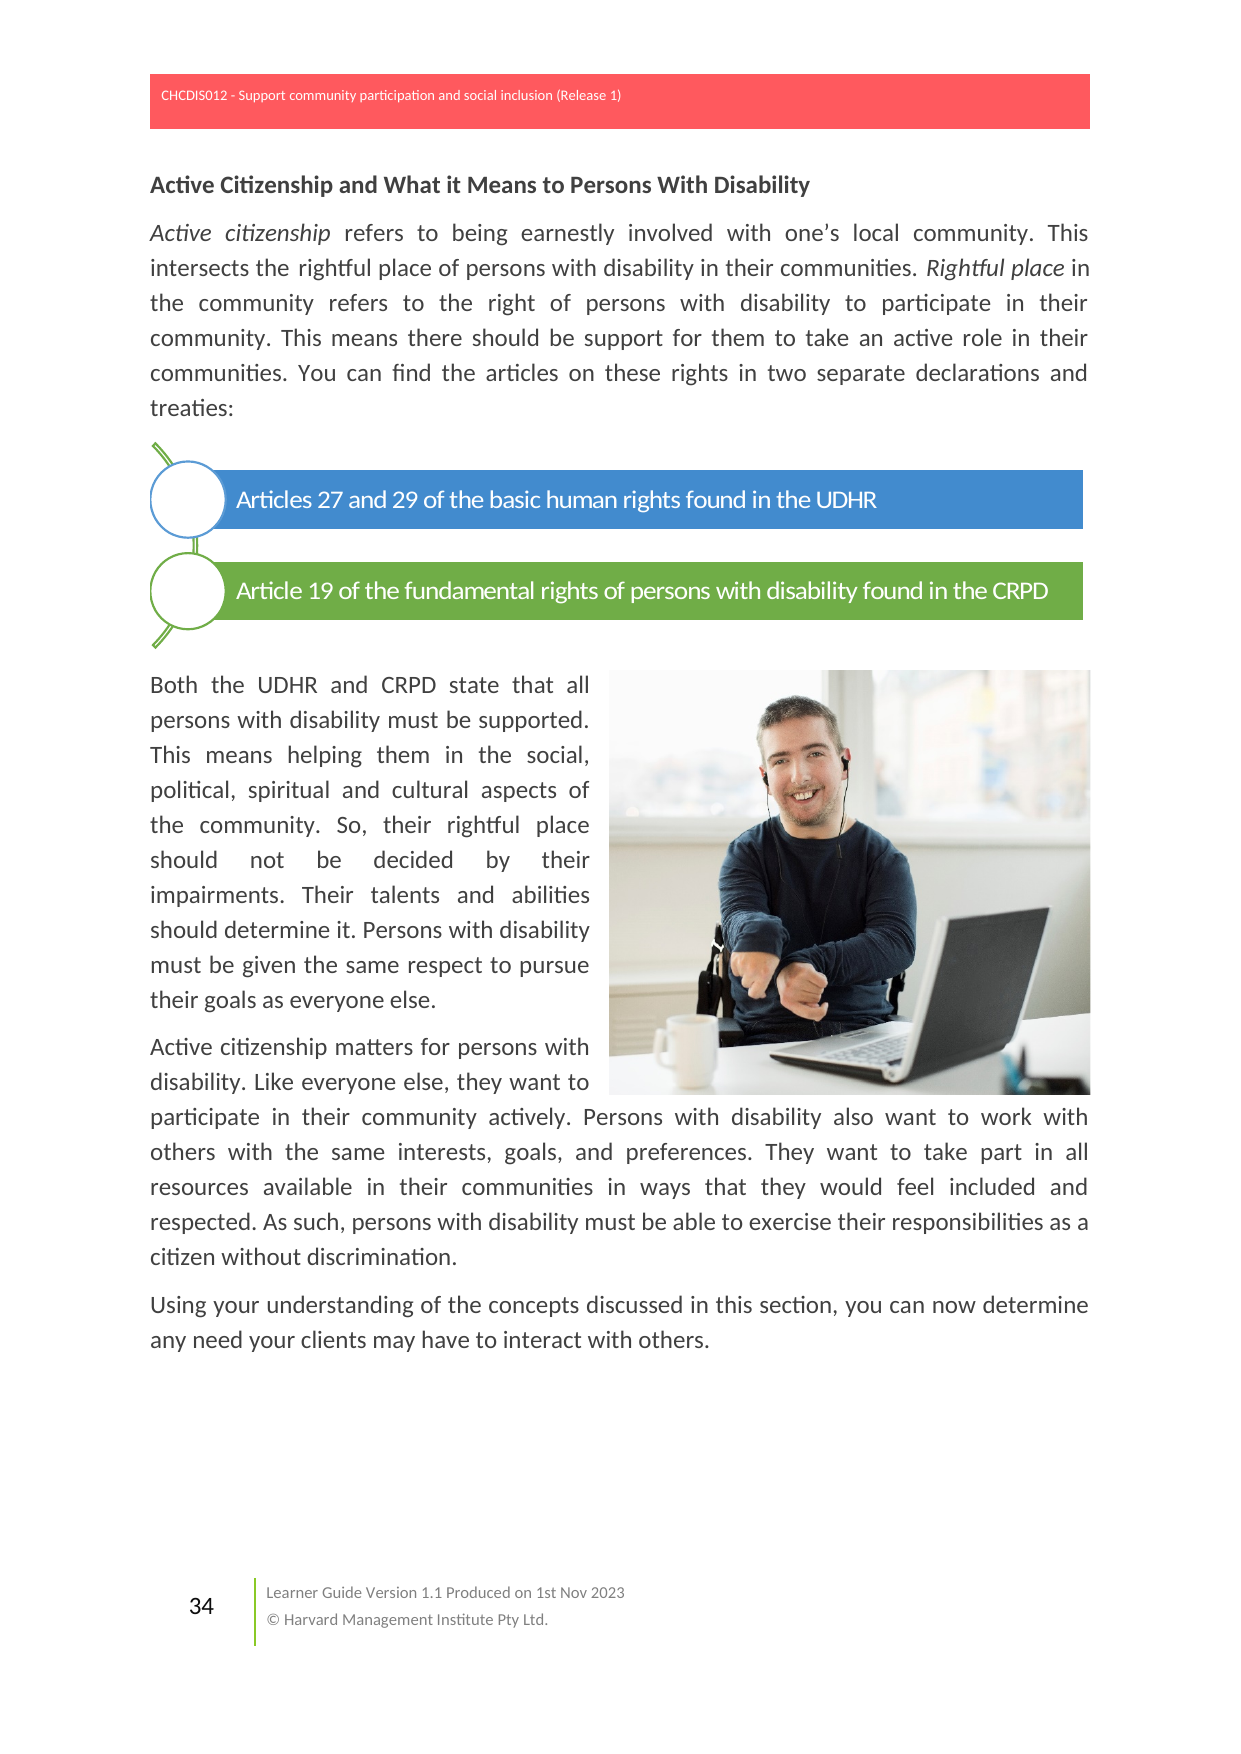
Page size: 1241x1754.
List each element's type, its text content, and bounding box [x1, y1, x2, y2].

picture [609, 670, 1091, 1095]
text Active Citizenship and What it Means to Persons With Disability [150, 169, 1090, 200]
text Using your understanding of the concepts discussed in this section, you can now determine any need your clients may have to interact with others. [150, 1289, 1090, 1354]
text Active citizenship matters for persons with disability. Like everyone else, they want to participate in their community actively. Persons with disability also want to work with others with the same interests, goals, and preferences. They want to take part in all resources available in their communities in ways that they would feel included and respected. As such, persons with disability must be able to exercise their responsibilities as a citizen without discrimination. [150, 1031, 1090, 1272]
text Active citizenship refers to being earnestly involved with one’s local community. This intersects the rightful place of persons with disability in their communities. Rightful place in the community refers to the right of persons with disability to participate in their community. This means there should be support for them to take an active role in their communities. You can find the articles on these rights in two separate declarations and treaties: [150, 217, 1090, 422]
